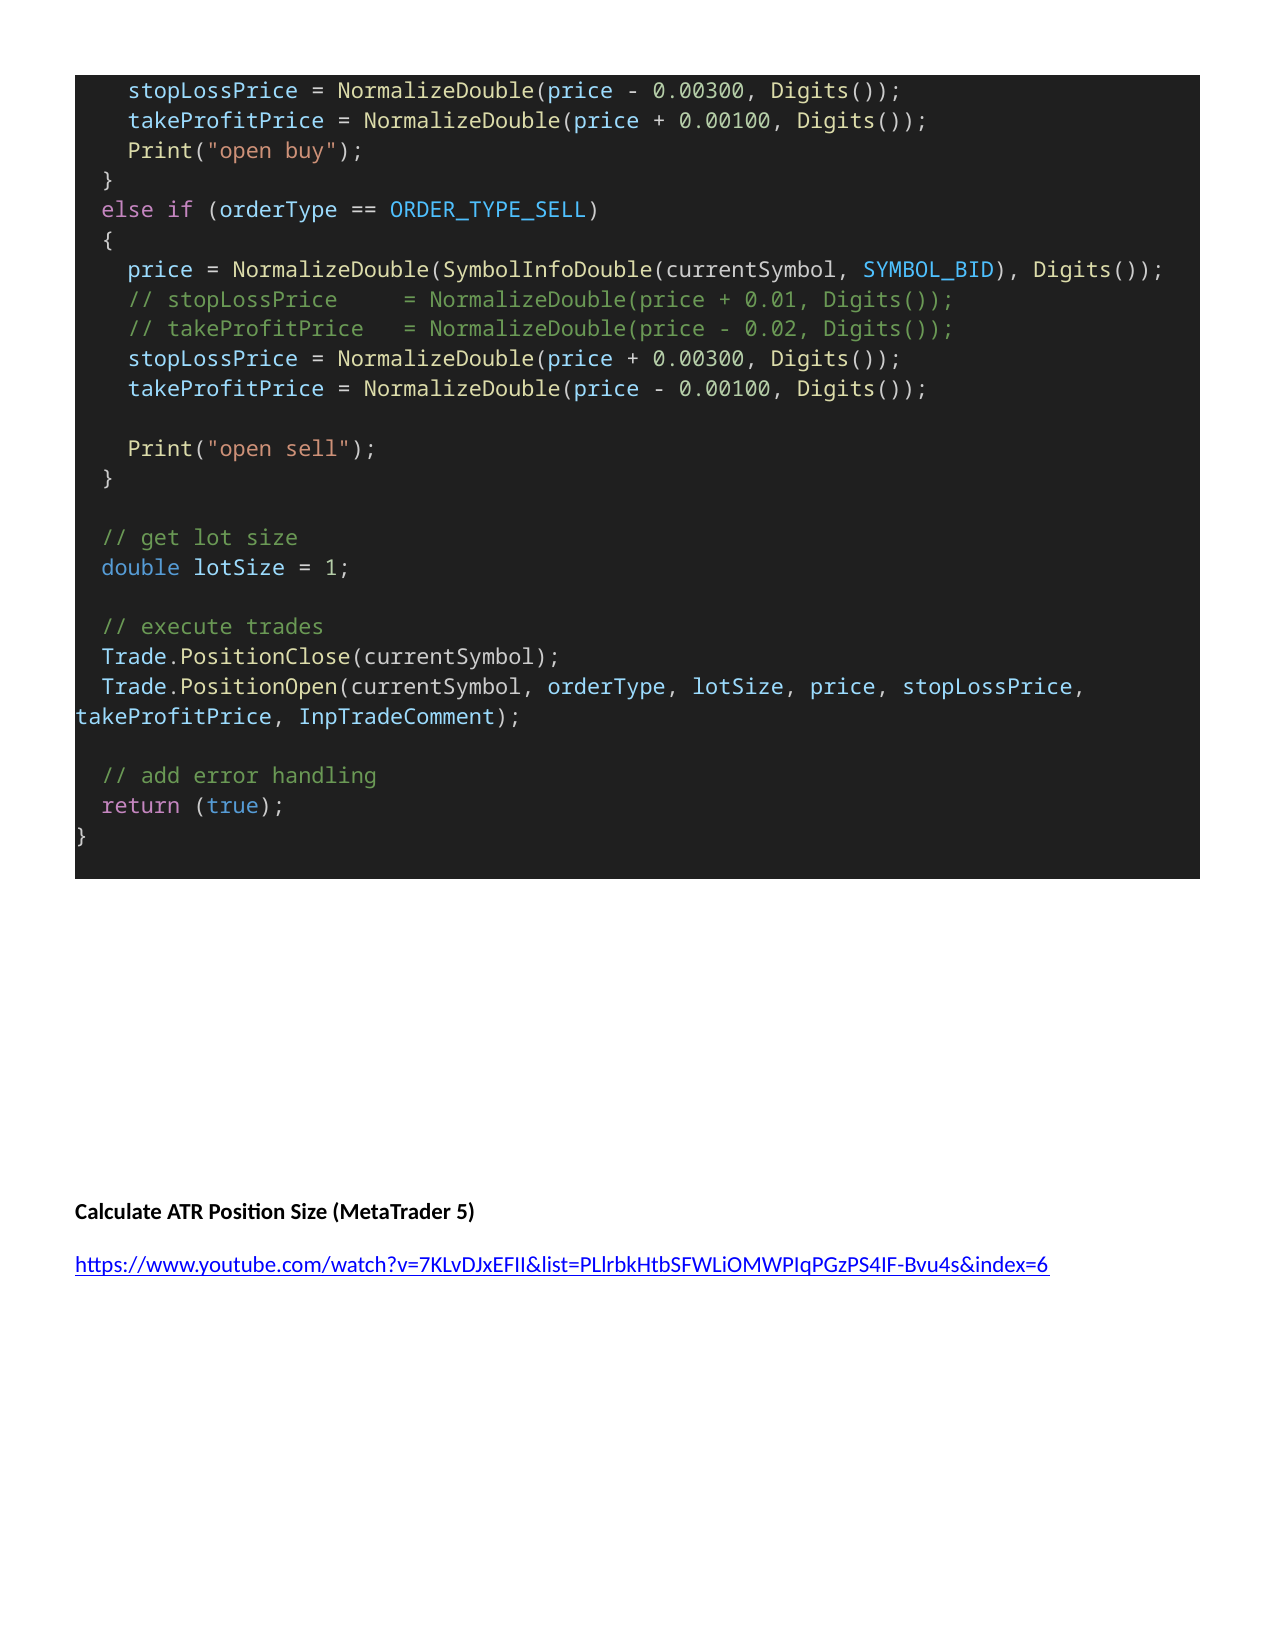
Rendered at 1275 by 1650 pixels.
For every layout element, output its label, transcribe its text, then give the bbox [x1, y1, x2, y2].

text takeProfitPrice = NormalizeDouble(price - 0.00100, Digits()); [75, 373, 1200, 403]
text } [75, 164, 1200, 194]
text // execute trades [75, 611, 1200, 641]
text return (true); [75, 790, 1200, 820]
text price = NormalizeDouble(SymbolInfoDouble(currentSymbol, SYMBOL_BID), Digits()); [75, 254, 1200, 283]
text // takeProfitPrice = NormalizeDouble(price - 0.02, Digits()); [75, 313, 1200, 343]
text https://www.youtube.com/watch?v=7KLvDJxEFII&list=PLlrbkHtbSFWLiOMWPIqPGzPS4IF-Bvu4s&index=6 [75, 1251, 1200, 1278]
text stopLossPrice = NormalizeDouble(price + 0.00300, Digits()); [75, 343, 1200, 373]
text double lotSize = 1; [75, 552, 1200, 581]
text } [75, 462, 1200, 492]
text takeProfitPrice = NormalizeDouble(price + 0.00100, Digits()); [75, 105, 1200, 134]
text // get lot size [75, 522, 1200, 552]
text Print("open buy"); [75, 134, 1200, 164]
text // stopLossPrice = NormalizeDouble(price + 0.01, Digits()); [75, 283, 1200, 313]
text else if (orderType == ORDER_TYPE_SELL) [75, 194, 1200, 224]
text } [75, 820, 1200, 849]
text Print("open sell"); [75, 432, 1200, 462]
text Trade.PositionOpen(currentSymbol, orderType, lotSize, price, stopLossPrice, takeProfitPrice, InpTradeComment); [75, 671, 1200, 730]
text { [75, 224, 1200, 254]
text stopLossPrice = NormalizeDouble(price - 0.00300, Digits()); [75, 75, 1200, 105]
text // add error handling [75, 760, 1200, 790]
text Calculate ATR Position Size (MetaTrader 5) [75, 1197, 1200, 1226]
text Trade.PositionClose(currentSymbol); [75, 641, 1200, 671]
